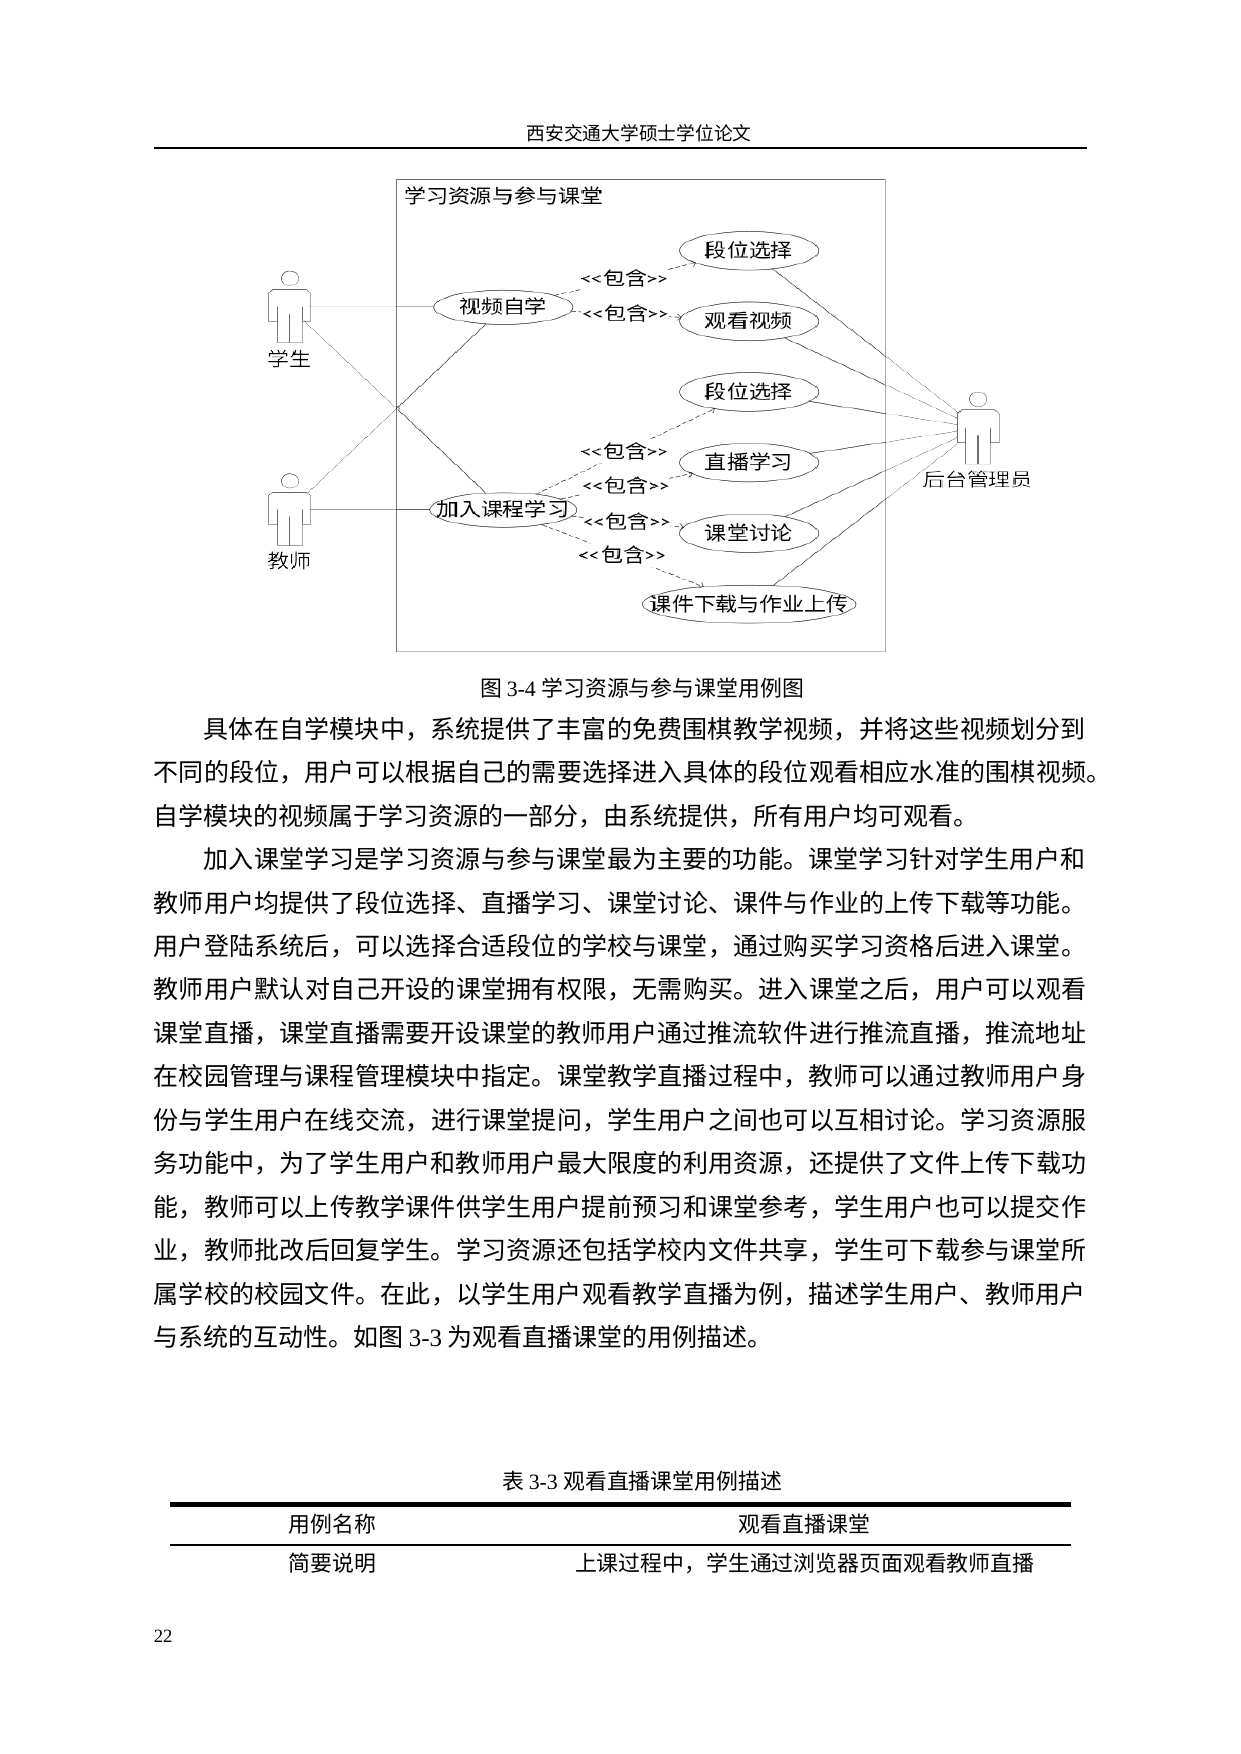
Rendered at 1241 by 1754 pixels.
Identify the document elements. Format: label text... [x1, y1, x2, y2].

text 图3-4 学习资源与参与课堂用例图 [153, 671, 1087, 703]
table_header 观看直播课堂 [495, 1507, 1071, 1544]
text 加入课堂学习是学习资源与参与课堂最为主要的功能。课堂学习针对学生用户和教师用户均提供了段位选择、直播学习、课堂讨论、课件与作业的上传下载等功能。用户登陆系统后，可以选择合适段位的学校与课堂，通过购买学习资格后进入课堂。教师用户默认对自己开设的课堂拥有权限，无需购买。进入课堂之后，用户可以观看课堂直播，课堂直播需要开设课堂的教师用户通过推流软件进行推流直播，推流地址在校园管理与课程管理模块中指定。课堂教学直播过程中，教师可以通过教师用户身份与学生用户在线交流，进行课堂提问，学生用户之间也可以互相讨论。学习资源服务功能中，为了学生用户和教师用户最大限度的利用资源，还提供了文件上传下载功能，教师可以上传教学课件供学生用户提前预习和课堂参考，学生用户也可以提交作业，教师批改后回复学生。学习资源还包括学校内文件共享，学生可下载参与课堂所属学校的校园文件。在此，以学生用户观看教学直播为例，描述学生用户、教师用户与系统的互动性。如图3-3为观看直播课堂的用例描述。 [153, 840, 1087, 1354]
table_header 用例名称 [170, 1507, 494, 1544]
table_cell 上课过程中，学生通过浏览器页面观看教师直播 [495, 1546, 1071, 1584]
table_cell 简要说明 [170, 1546, 494, 1584]
text 具体在自学模块中，系统提供了丰富的免费围棋教学视频，并将这些视频划分到不同的段位，用户可以根据自己的需要选择进入具体的段位观看相应水准的围棋视频。自学模块的视频属于学习资源的一部分，由系统提供，所有用户均可观看。 [153, 709, 1087, 832]
text 表3-3 观看直播课堂用例描述 [153, 1464, 1087, 1496]
